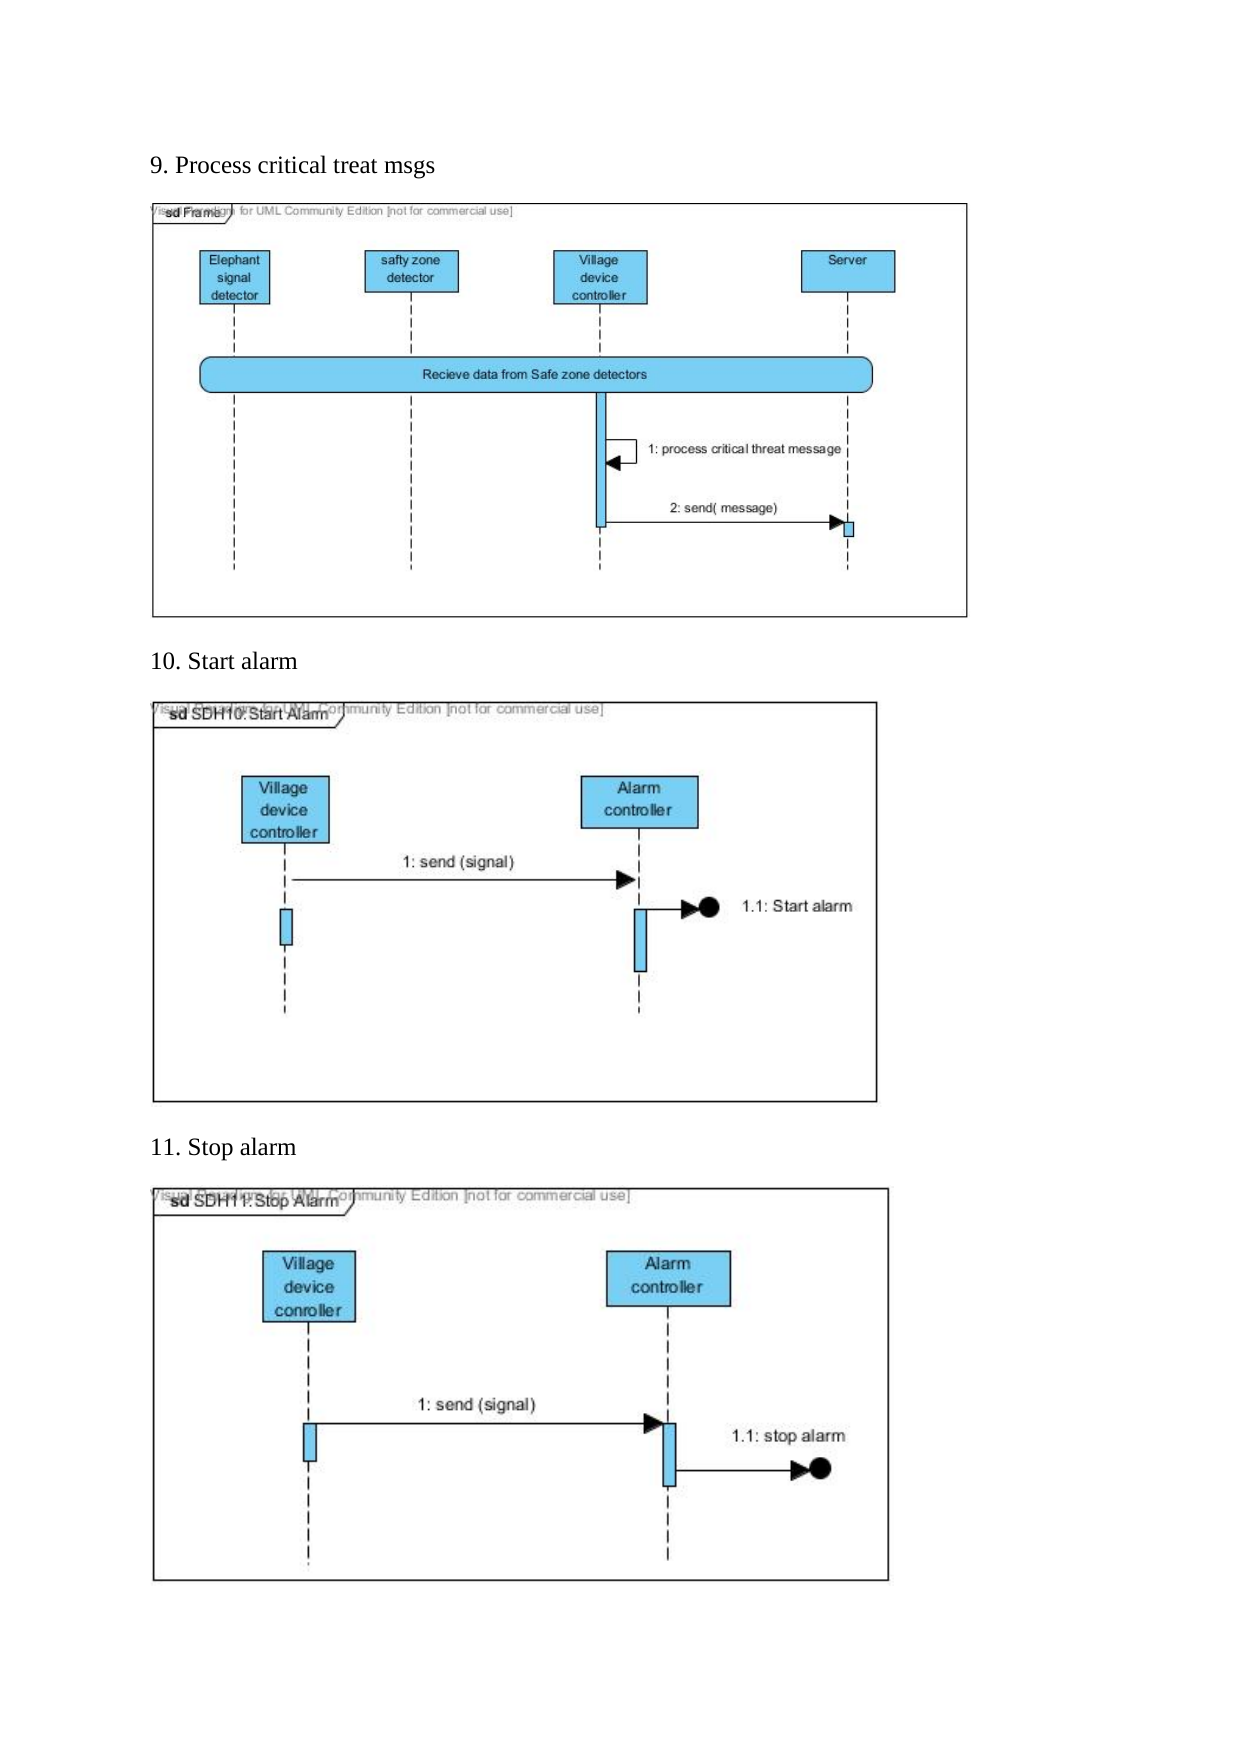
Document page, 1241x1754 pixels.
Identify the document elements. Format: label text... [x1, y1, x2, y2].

text 11. Stop alarm [150, 1132, 1090, 1161]
text 9. Process critical treat msgs [150, 150, 1090, 179]
picture [150, 700, 882, 1107]
picture [150, 203, 971, 621]
text 10. Start alarm [150, 646, 1090, 675]
picture [150, 1185, 894, 1586]
